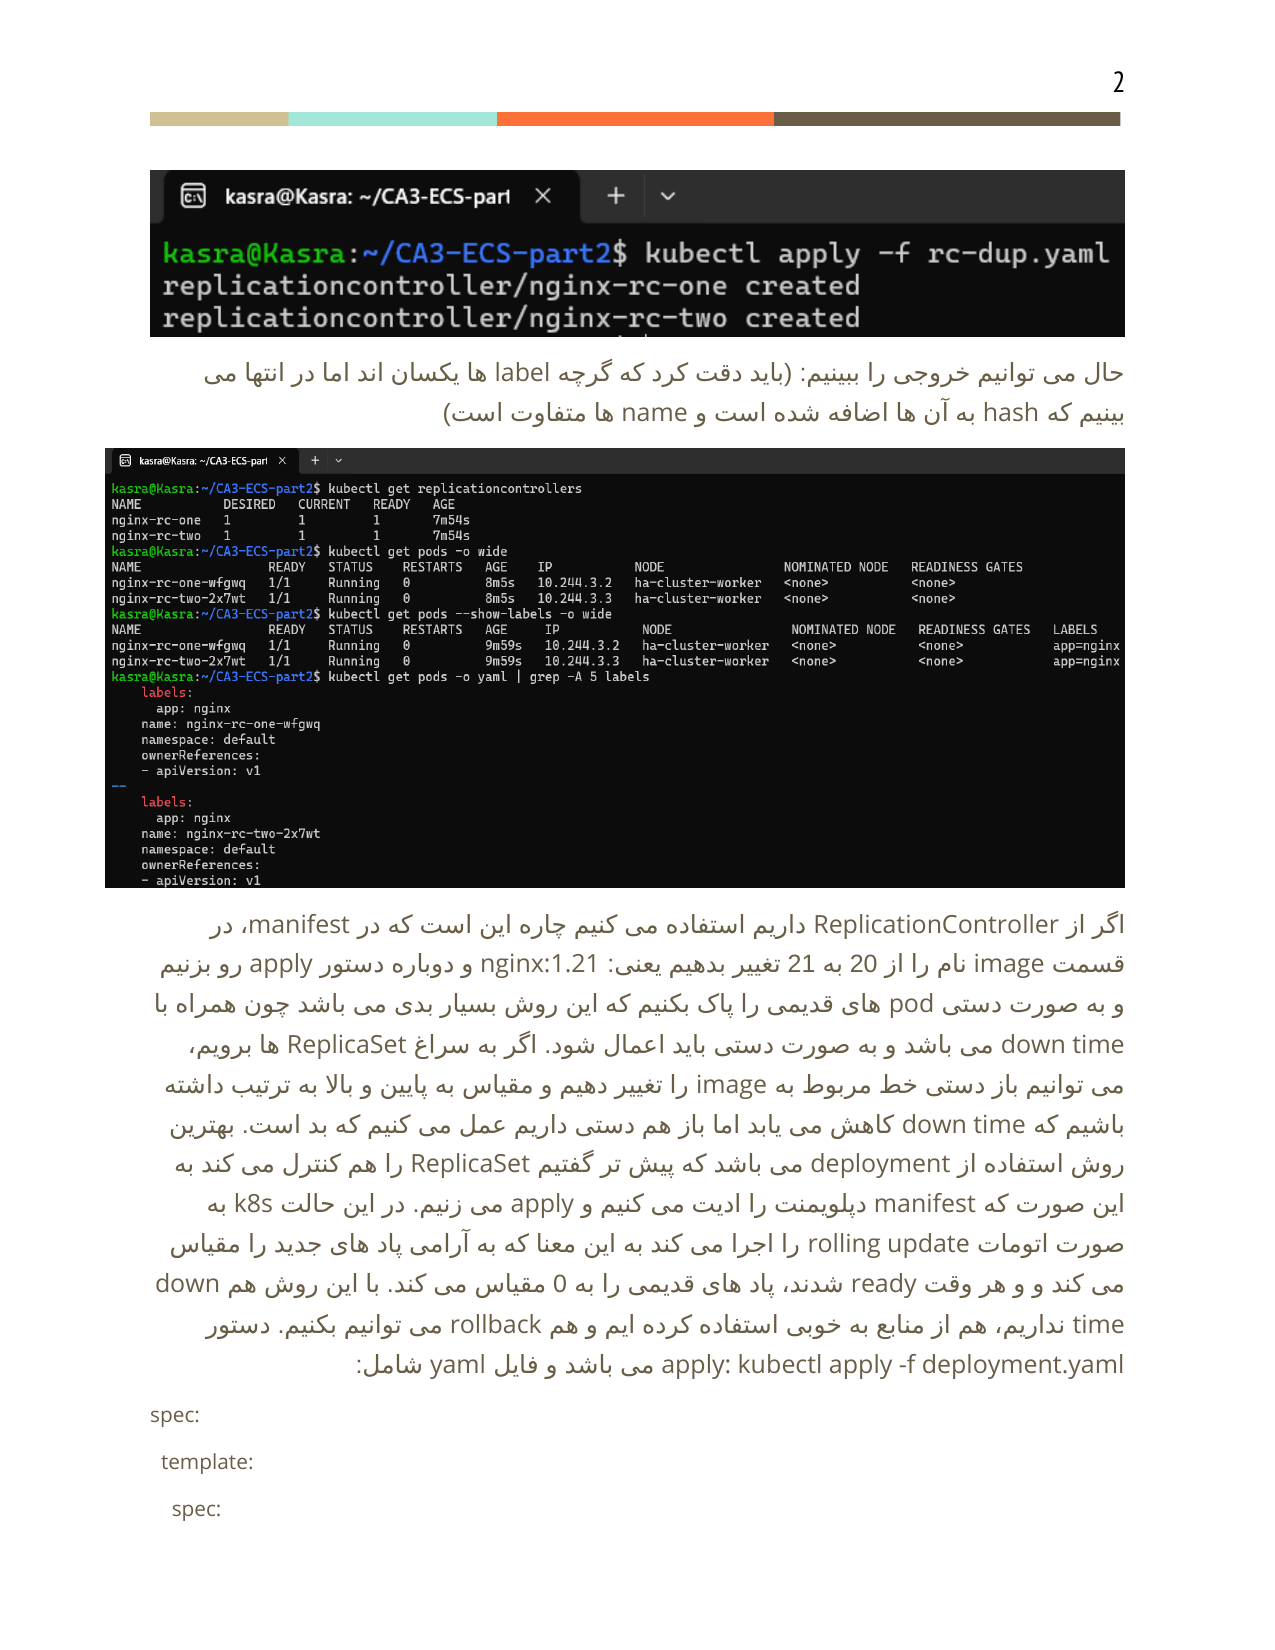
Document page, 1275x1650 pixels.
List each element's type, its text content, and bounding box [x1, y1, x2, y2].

text spec: [150, 1494, 1125, 1522]
text template: [150, 1447, 1125, 1476]
picture [150, 112, 1121, 126]
picture [150, 170, 1125, 337]
text اگر از ReplicationController داریم استفاده می کنیم چاره این است که در manifest، در قسمت image نام را از 20 به 21 تغییر بدهیم یعنی: nginx:1.21 و دوباره دستور apply رو بزنیم و به صورت دستی pod های قدیمی را پاک بکنیم که این روش بسیار بدی می باشد چون همراه با down time می باشد و به صورت دستی باید اعمال شود. اگر به سراغ ReplicaSet ها برویم، می توانیم باز دستی خط مربوط به image را تغییر دهیم و مقیاس به پایین و بالا به ترتیب داشته باشیم که down time کاهش می یابد اما باز هم دستی داریم عمل می کنیم که بد است. بهترین روش استفاده از deployment می باشد که پیش تر گفتیم ReplicaSet را هم کنترل می کند به این صورت که manifest دپلویمنت را ادیت می کنیم و apply می زنیم. در این حالت k8s به صورت اتومات rolling update را اجرا می کند به این معنا که به آرامی پاد های جدید را مقیاس می کند و و هر وقت ready شدند، پاد های قدیمی را به 0 مقیاس می کند. با این روش هم down time نداریم، هم از منابع به خوبی استفاده کرده ایم و هم rollback می توانیم بکنیم. دستور apply: kubectl apply -f deployment.yaml می باشد و فایل yaml شامل: [150, 906, 1125, 1381]
text spec: [150, 1401, 1125, 1429]
text حال می توانیم خروجی را ببینیم: (باید دقت کرد که گرچه label ها یکسان اند اما در انتها می بینیم که hash به آن ها اضافه شده است و name ها متفاوت است) [150, 355, 1125, 429]
picture [105, 448, 1125, 888]
